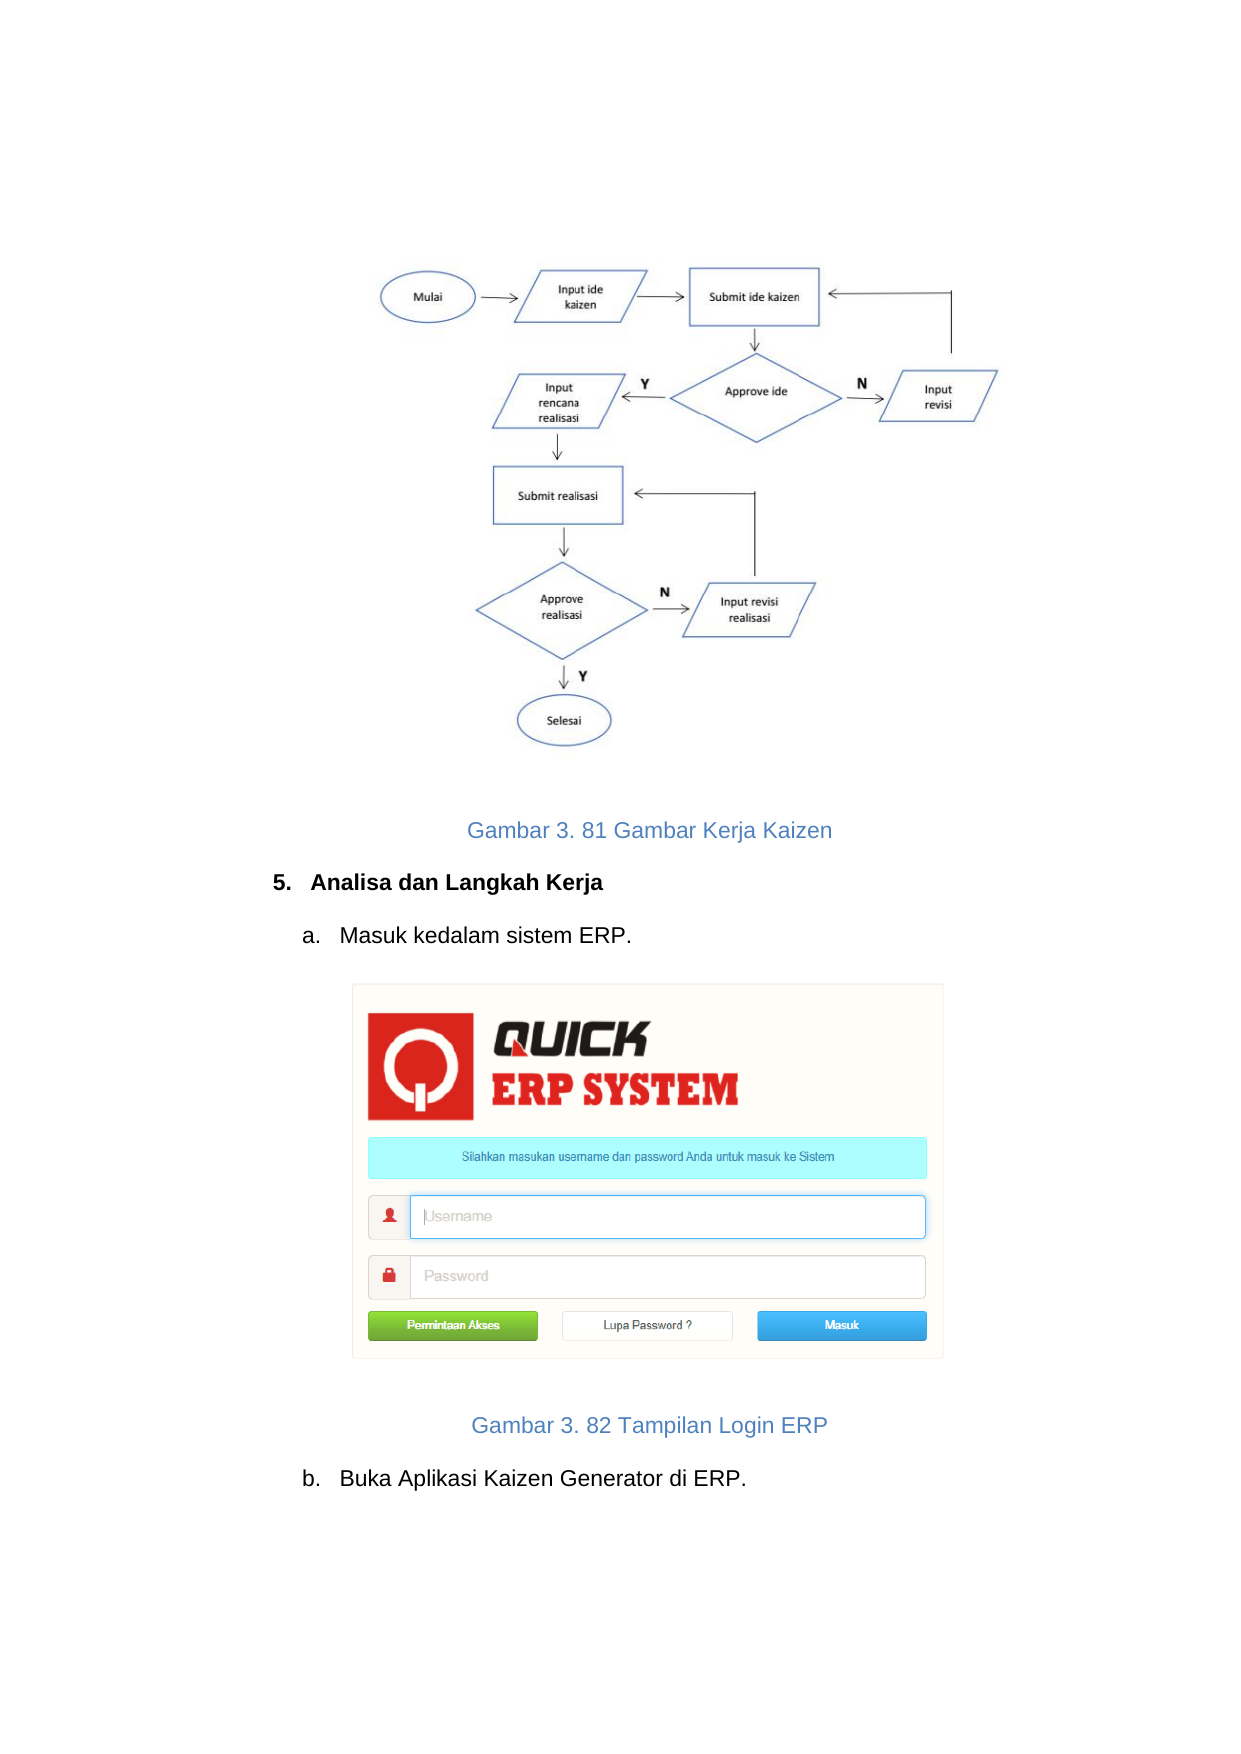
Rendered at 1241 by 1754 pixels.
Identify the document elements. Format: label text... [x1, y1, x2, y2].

list Masuk kedalam sistem ERP. [302, 922, 1063, 948]
picture [346, 974, 953, 1368]
text Gambar 3. 82 Tampilan Login ERP [236, 1412, 1063, 1438]
list Buka Aplikasi Kaizen Generator di ERP. [302, 1465, 1063, 1491]
text Gambar 3. 81 Gambar Kerja Kaizen [236, 817, 1063, 843]
subtitle Analisa dan Langkah Kerja [273, 869, 1063, 896]
picture [353, 236, 1022, 772]
